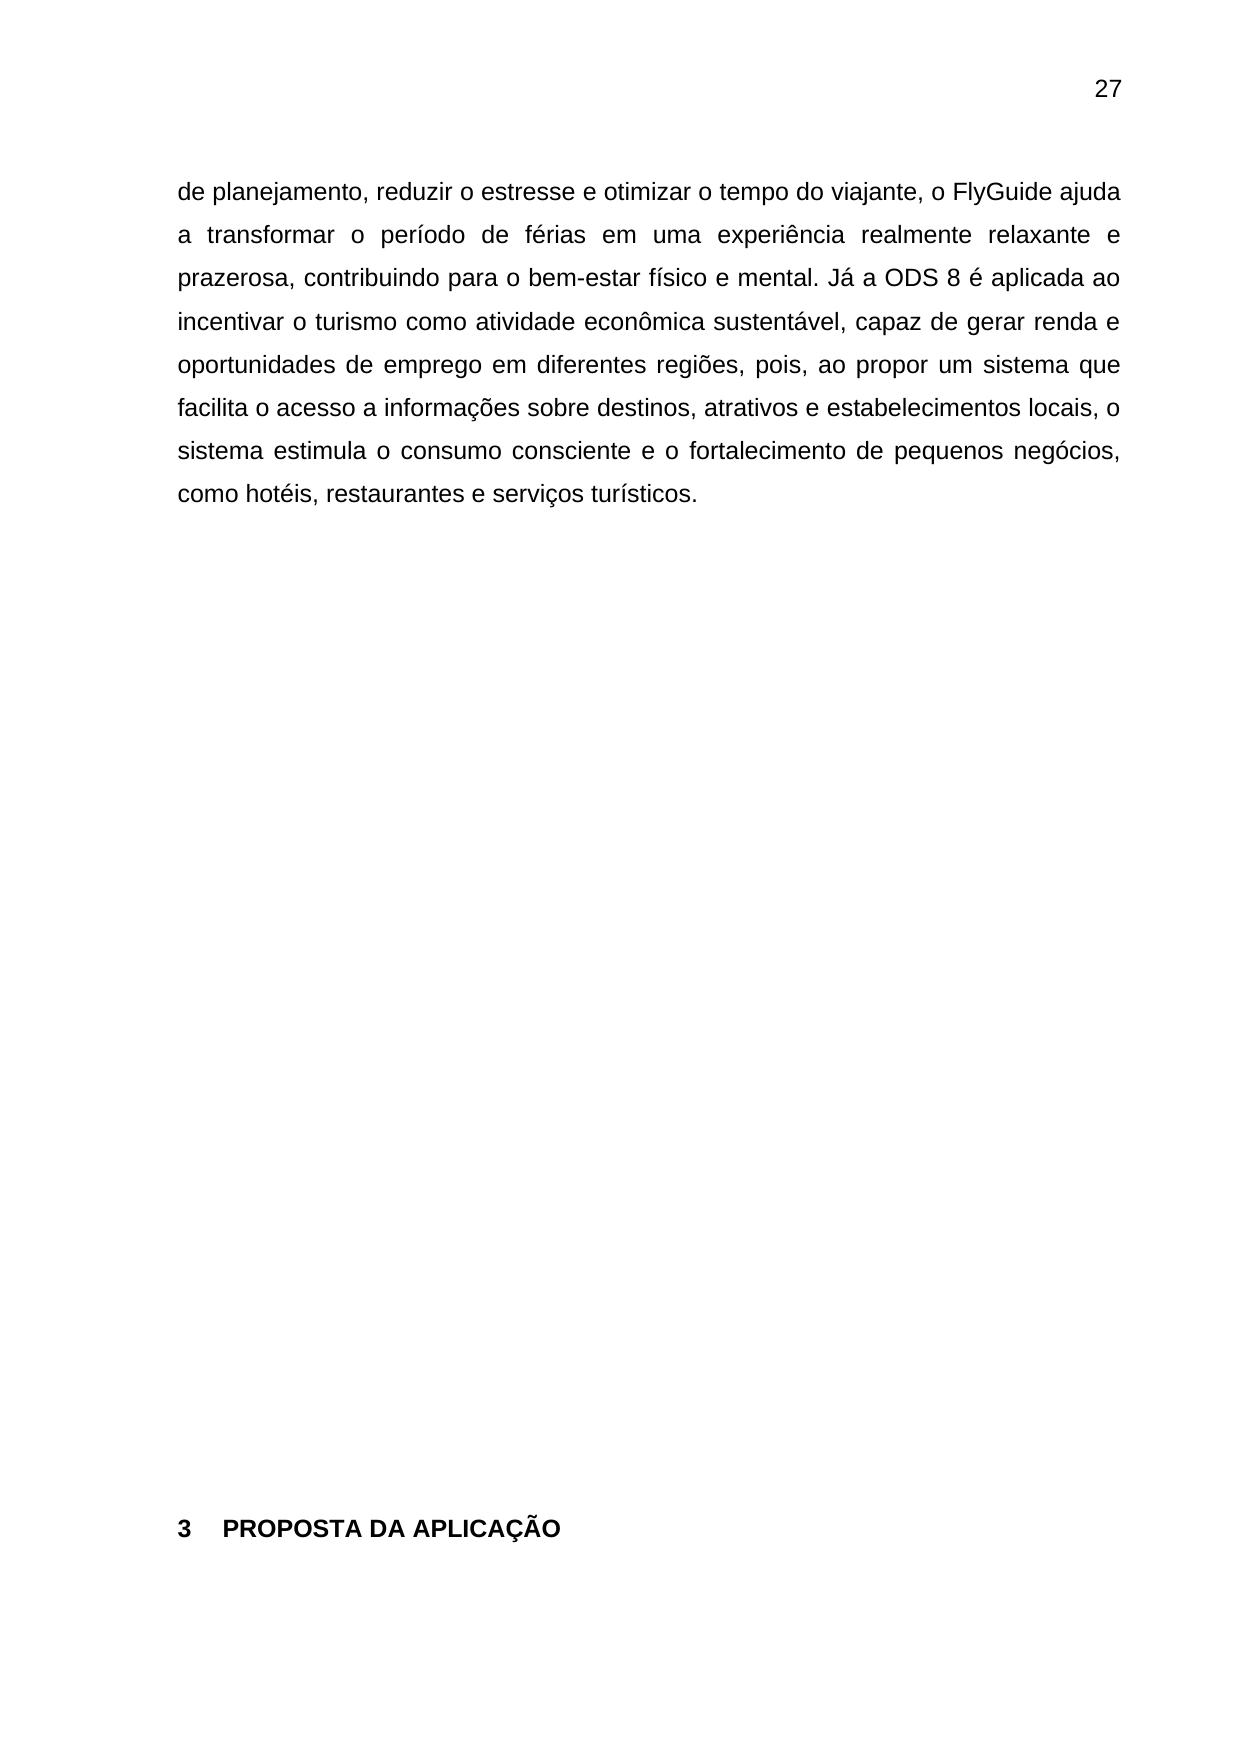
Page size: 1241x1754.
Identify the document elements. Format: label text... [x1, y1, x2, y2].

subtitle PROPOSTA DA APLICAÇÃO [177, 1514, 1122, 1543]
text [177, 177, 1122, 508]
